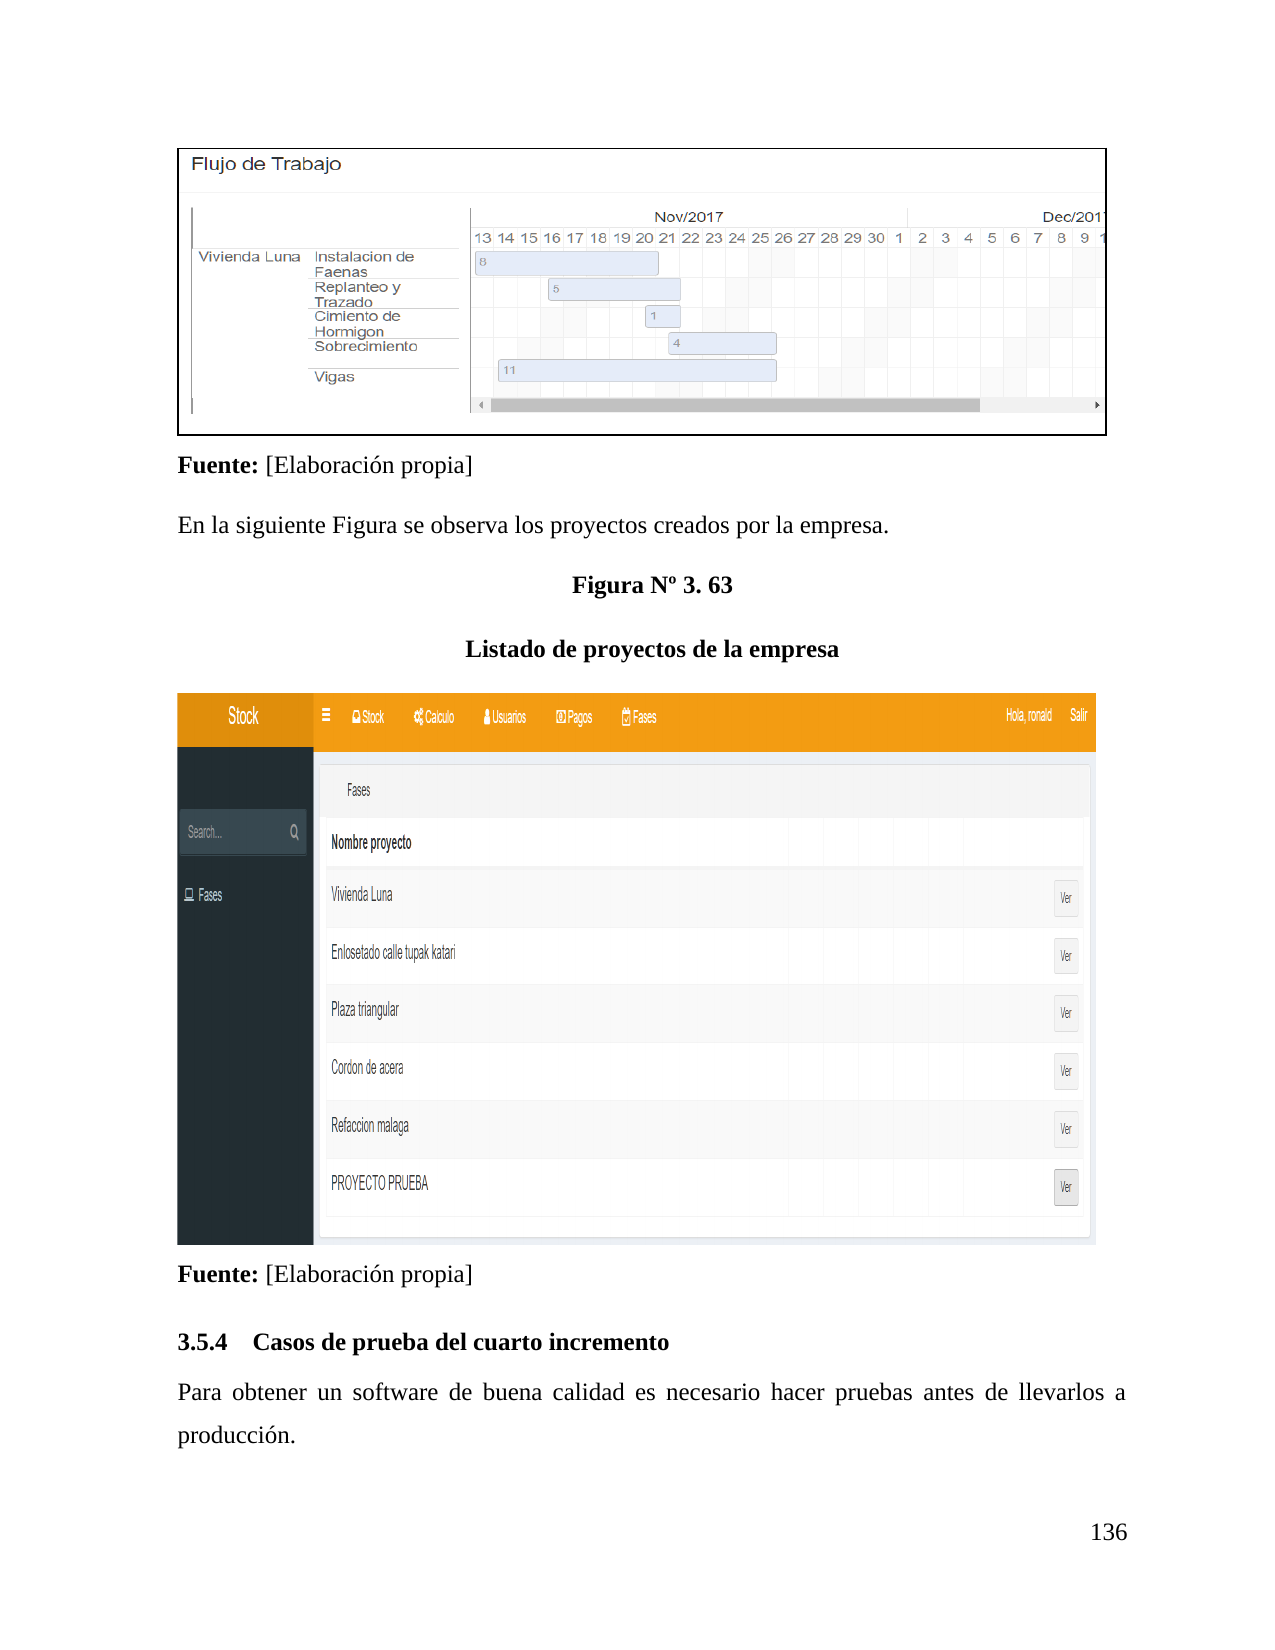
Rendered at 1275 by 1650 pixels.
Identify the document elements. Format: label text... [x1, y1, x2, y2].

text Para obtener un software de buena calidad es necesario hacer pruebas antes de llevarlos a producción. [177, 1377, 1127, 1448]
text En la siguiente Figura se observa los proyectos creados por la empresa. [177, 510, 1127, 539]
text Figura Nº 3. 63 [177, 570, 1127, 598]
text Listado de proyectos de la empresa [177, 634, 1127, 662]
subtitle Casos de prueba del cuarto incremento [177, 1327, 1127, 1356]
picture [179, 149, 1105, 434]
text Fuente: [Elaboración propia] [177, 450, 1127, 479]
text Fuente: [Elaboración propia] [177, 1259, 1127, 1288]
picture [177, 693, 1096, 1245]
